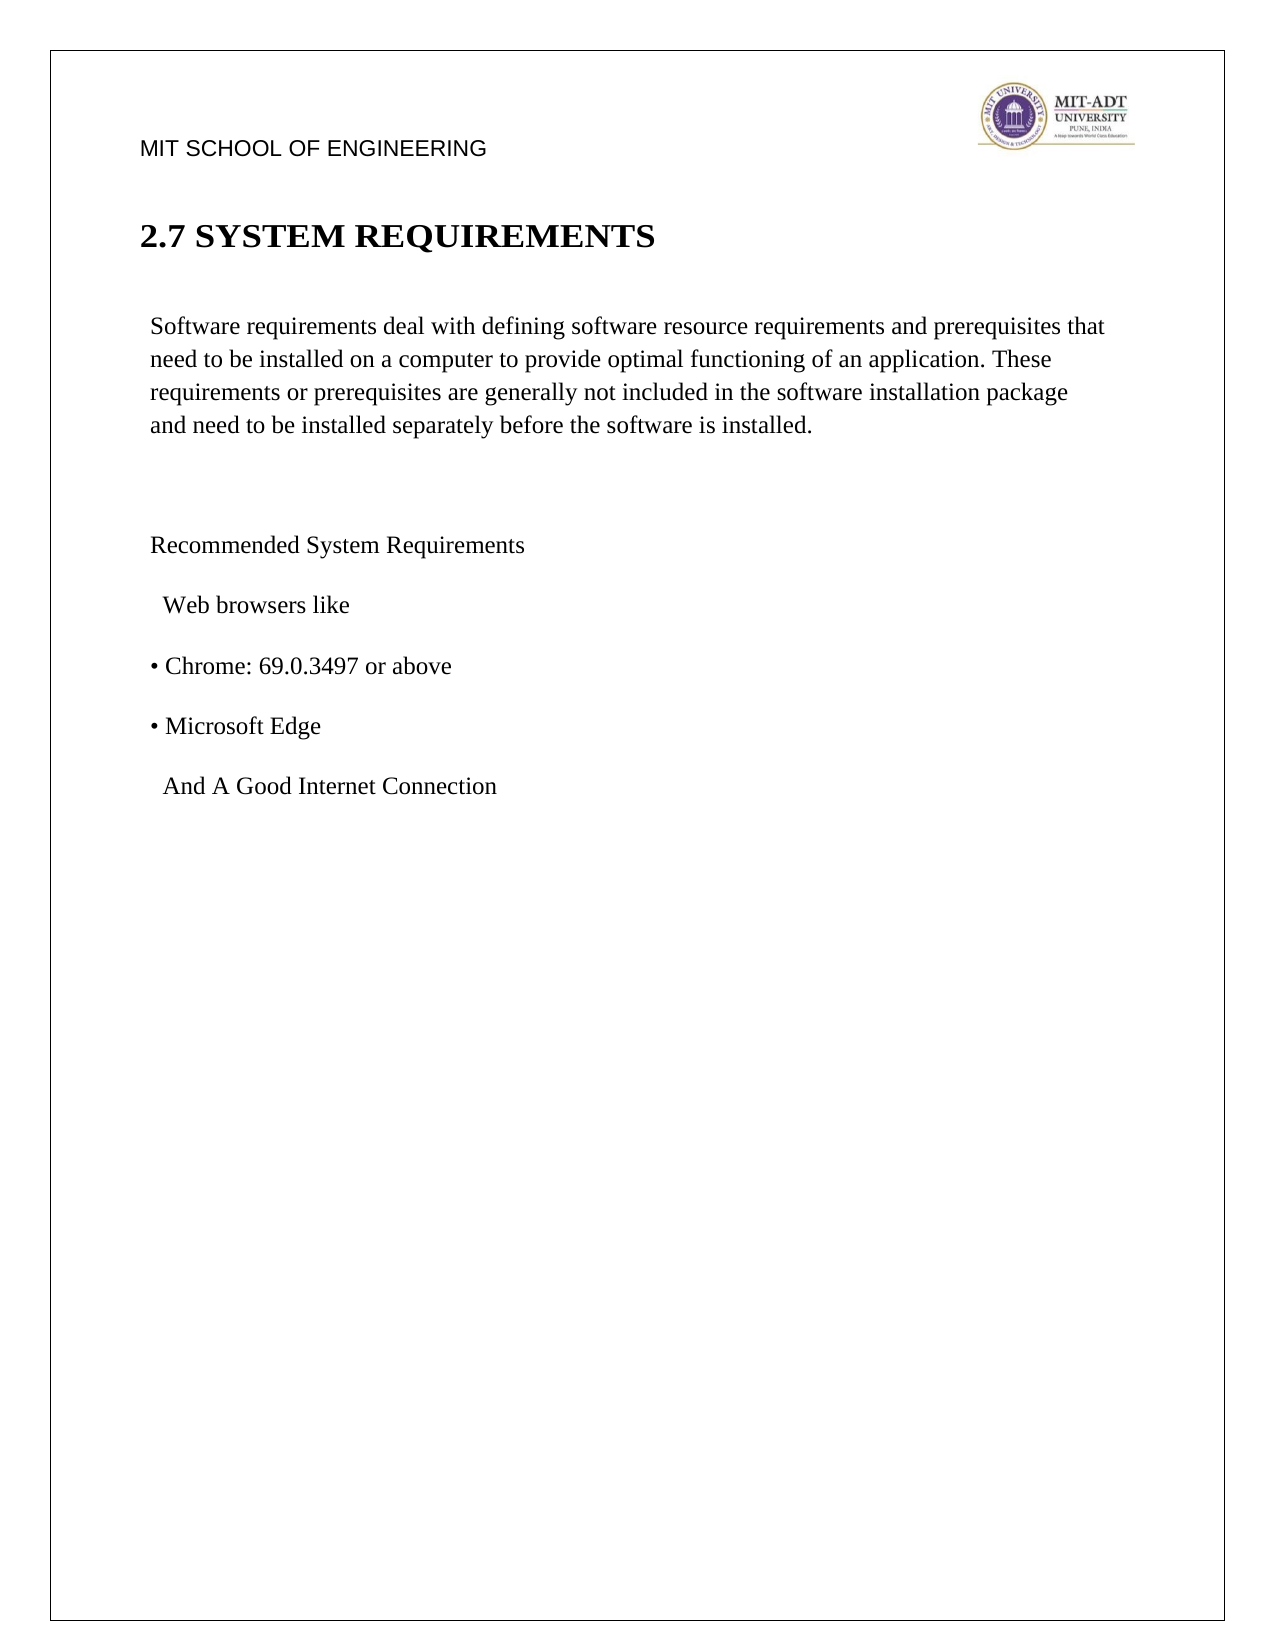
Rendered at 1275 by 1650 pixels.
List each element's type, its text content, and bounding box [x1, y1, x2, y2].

text Software requirements deal with defining software resource requirements and prerequisites that need to be installed on a computer to provide optimal functioning of an application. These requirements or prerequisites are generally not included in the software installation package and need to be installed separately before the software is installed. [150, 311, 1108, 439]
text • Chrome: 69.0.3497 or above [150, 651, 1108, 679]
text • Microsoft Edge [150, 711, 1108, 740]
text And A Good Internet Connection [150, 771, 1108, 800]
text Web browsers like [150, 591, 1108, 619]
picture [977, 75, 1135, 157]
subtitle 2.7 SYSTEM REQUIREMENTS [139, 217, 917, 255]
text Recommended System Requirements [150, 530, 1108, 559]
